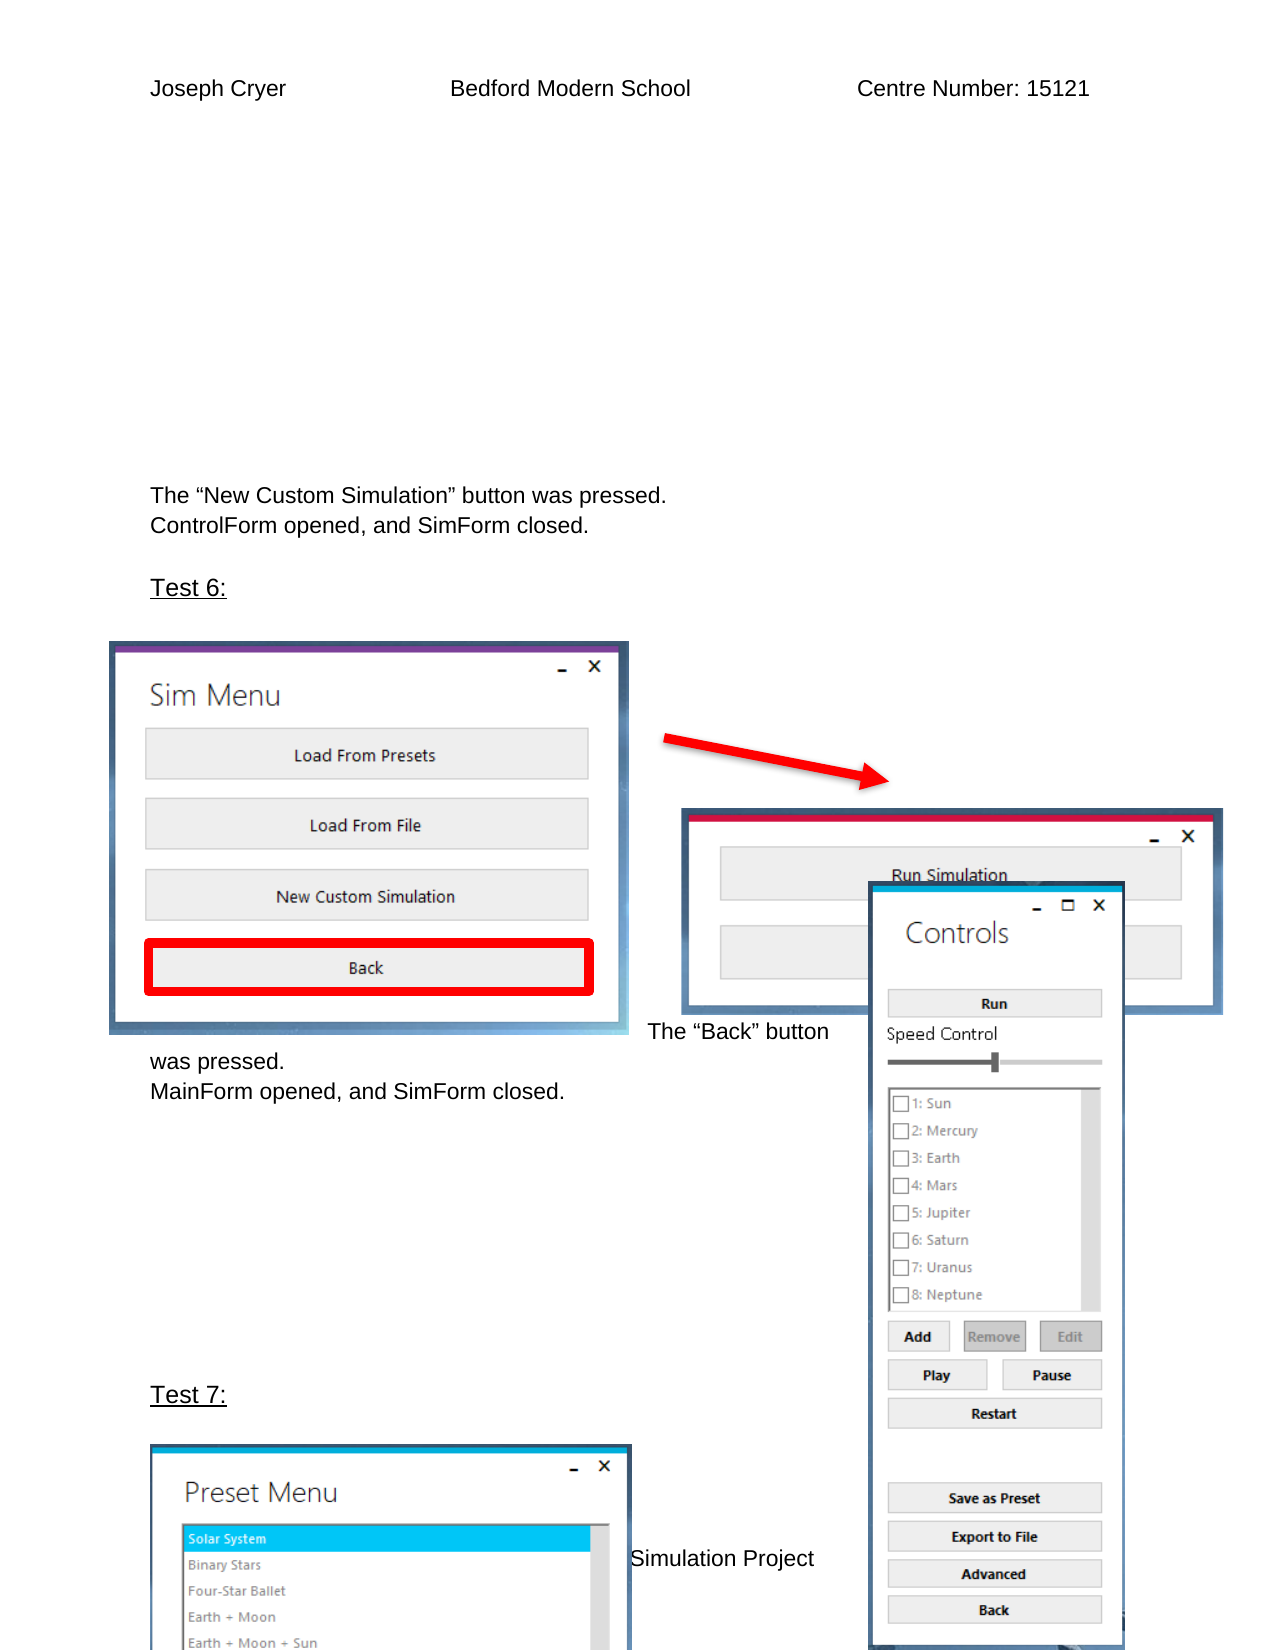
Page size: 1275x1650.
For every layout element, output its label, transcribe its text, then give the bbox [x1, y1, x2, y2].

picture [681, 808, 1224, 1650]
text The “New Custom Simulation” button was pressed. [150, 482, 1125, 509]
text The “Back” button was pressed. [150, 848, 868, 1074]
picture [109, 641, 629, 1035]
text Test 7: [150, 1380, 868, 1409]
text ControlForm opened, and SimForm closed. [150, 512, 1125, 539]
text MainForm opened, and SimForm closed. [150, 1078, 868, 1105]
picture [150, 1444, 632, 1650]
text Test 6: [150, 573, 1125, 602]
